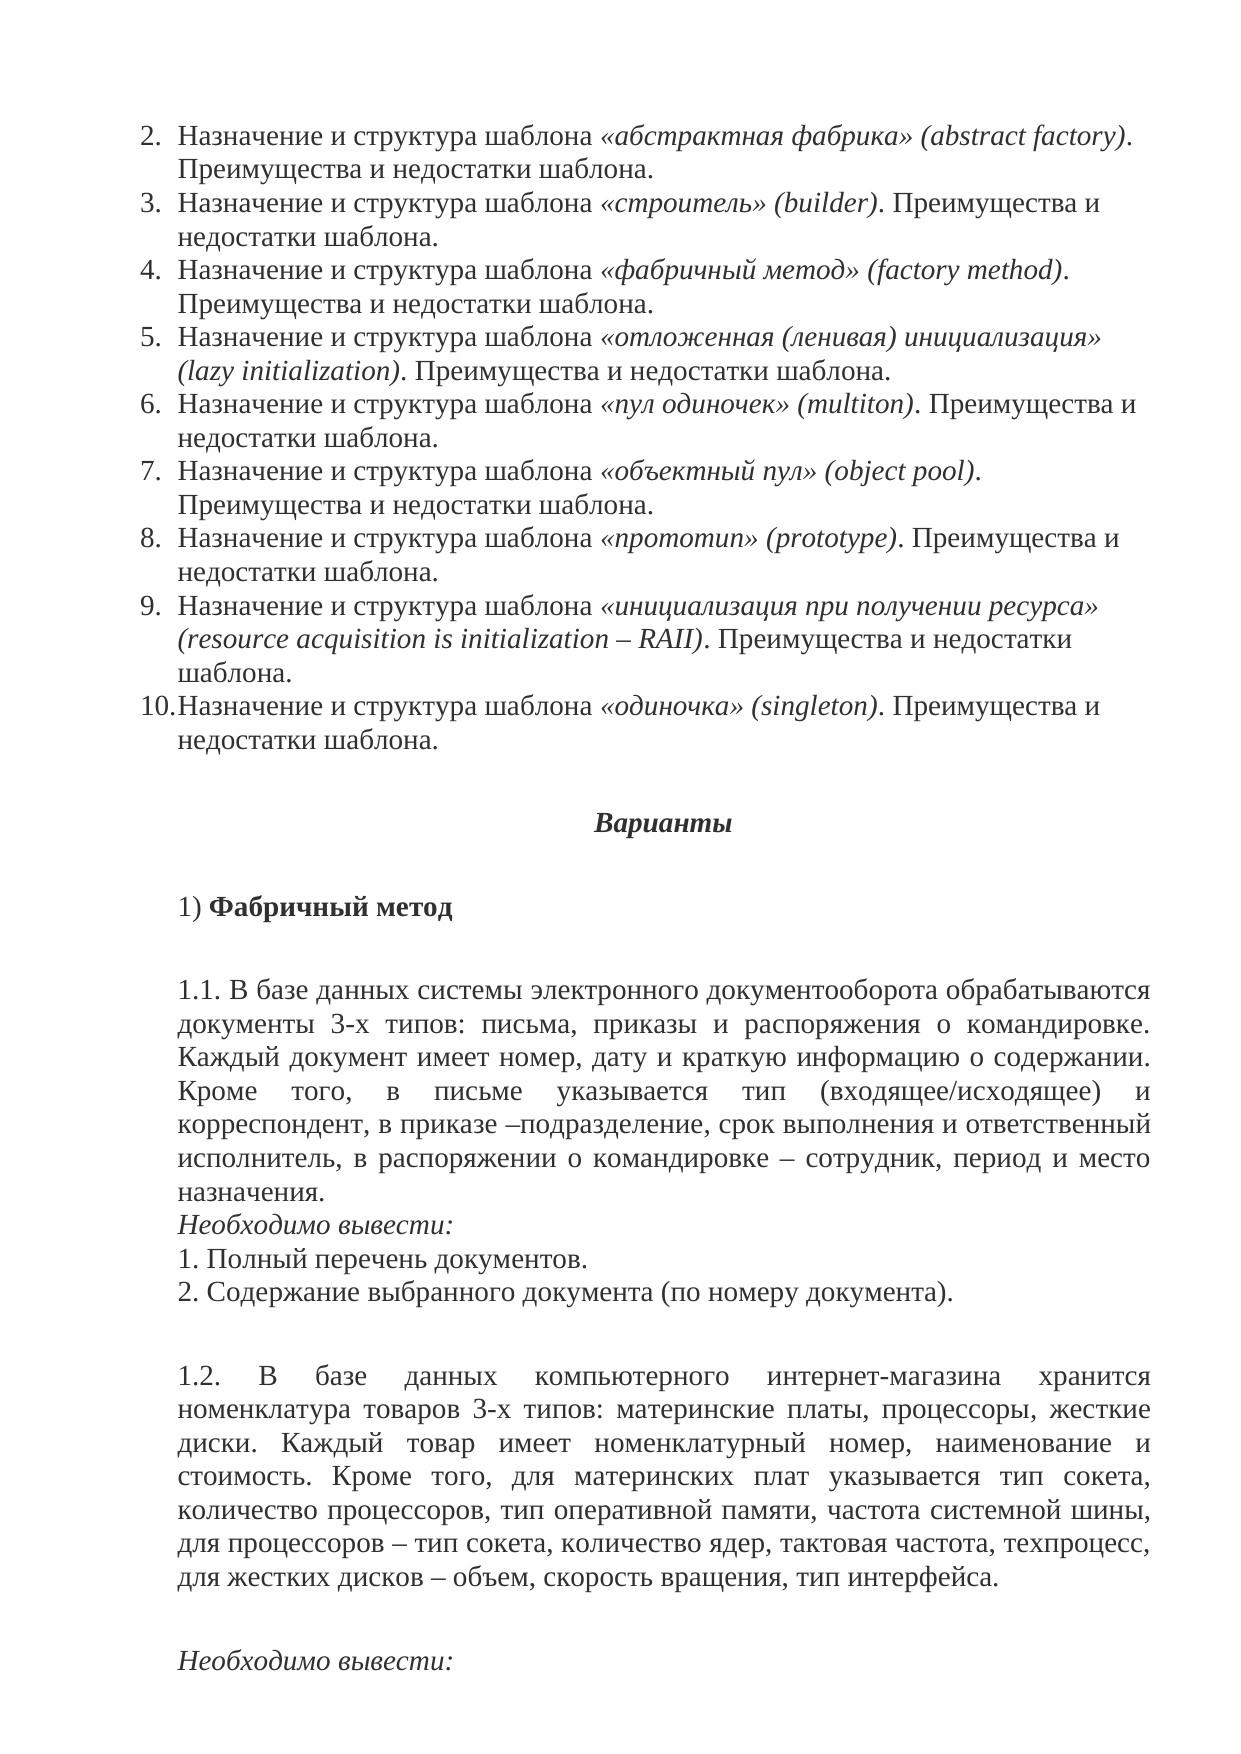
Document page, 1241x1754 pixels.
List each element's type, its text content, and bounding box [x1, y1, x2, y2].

text 1.1. В базе данных системы электронного документооборота обрабатываются документы 3-х типов: письма, приказы и распоряжения о командировке. Каждый документ имеет номер, дату и краткую информацию о содержании. Кроме того, в письме указывается тип (входящее/исходящее) и корреспондент, в приказе –подразделение, срок выполнения и ответственный исполнитель, в распоряжении о командировке – сотрудник, период и место назначения. Необходимо вывести: [177, 972, 1152, 1241]
text Необходимо вывести: [177, 1643, 1152, 1676]
text 1.2. В базе данных компьютерного интернет-магазина хранится номенклатура товаров 3-х типов: материнские платы, процессоры, жесткие диски. Каждый товар имеет номенклатурный номер, наименование и стоимость. Кроме того, для материнских плат указывается тип сокета, количество процессоров, тип оперативной памяти, частота системной шины, для процессоров – тип сокета, количество ядер, тактовая частота, техпроцесс, для жестких дисков – объем, скорость вращения, тип интерфейса. [177, 1358, 1152, 1593]
text 1) Фабричный метод [177, 889, 1152, 922]
list Назначение и структура шаблона «прототип» (prototype). Преимущества и недостатки шаблона. [140, 521, 1152, 588]
list Назначение и структура шаблона «инициализация при получении ресурса» (resource acquisition is initialization – RAII). Преимущества и недостатки шаблона. [140, 588, 1152, 688]
list Назначение и структура шаблона «пул одиночек» (multiton). Преимущества и недостатки шаблона. [140, 386, 1152, 453]
text 2. Содержание выбранного документа (по номеру документа). [177, 1274, 1152, 1308]
list Назначение и структура шаблона «объектный пул» (object pool). Преимущества и недостатки шаблона. [140, 453, 1152, 521]
list Назначение и структура шаблона «отложенная (ленивая) инициализация» (lazy initialization). Преимущества и недостатки шаблона. [140, 319, 1152, 386]
text 1. Полный перечень документов. [177, 1241, 1152, 1274]
list Назначение и структура шаблона «абстрактная фабрика» (abstract factory). Преимущества и недостатки шаблона. [140, 118, 1152, 185]
list Назначение и структура шаблона «строитель» (builder). Преимущества и недостатки шаблона. [140, 185, 1152, 252]
list Назначение и структура шаблона «одиночка» (singleton). Преимущества и недостатки шаблона. [140, 688, 1152, 755]
text Варианты [177, 805, 1152, 839]
list Назначение и структура шаблона «фабричный метод» (factory method). Преимущества и недостатки шаблона. [140, 252, 1152, 319]
